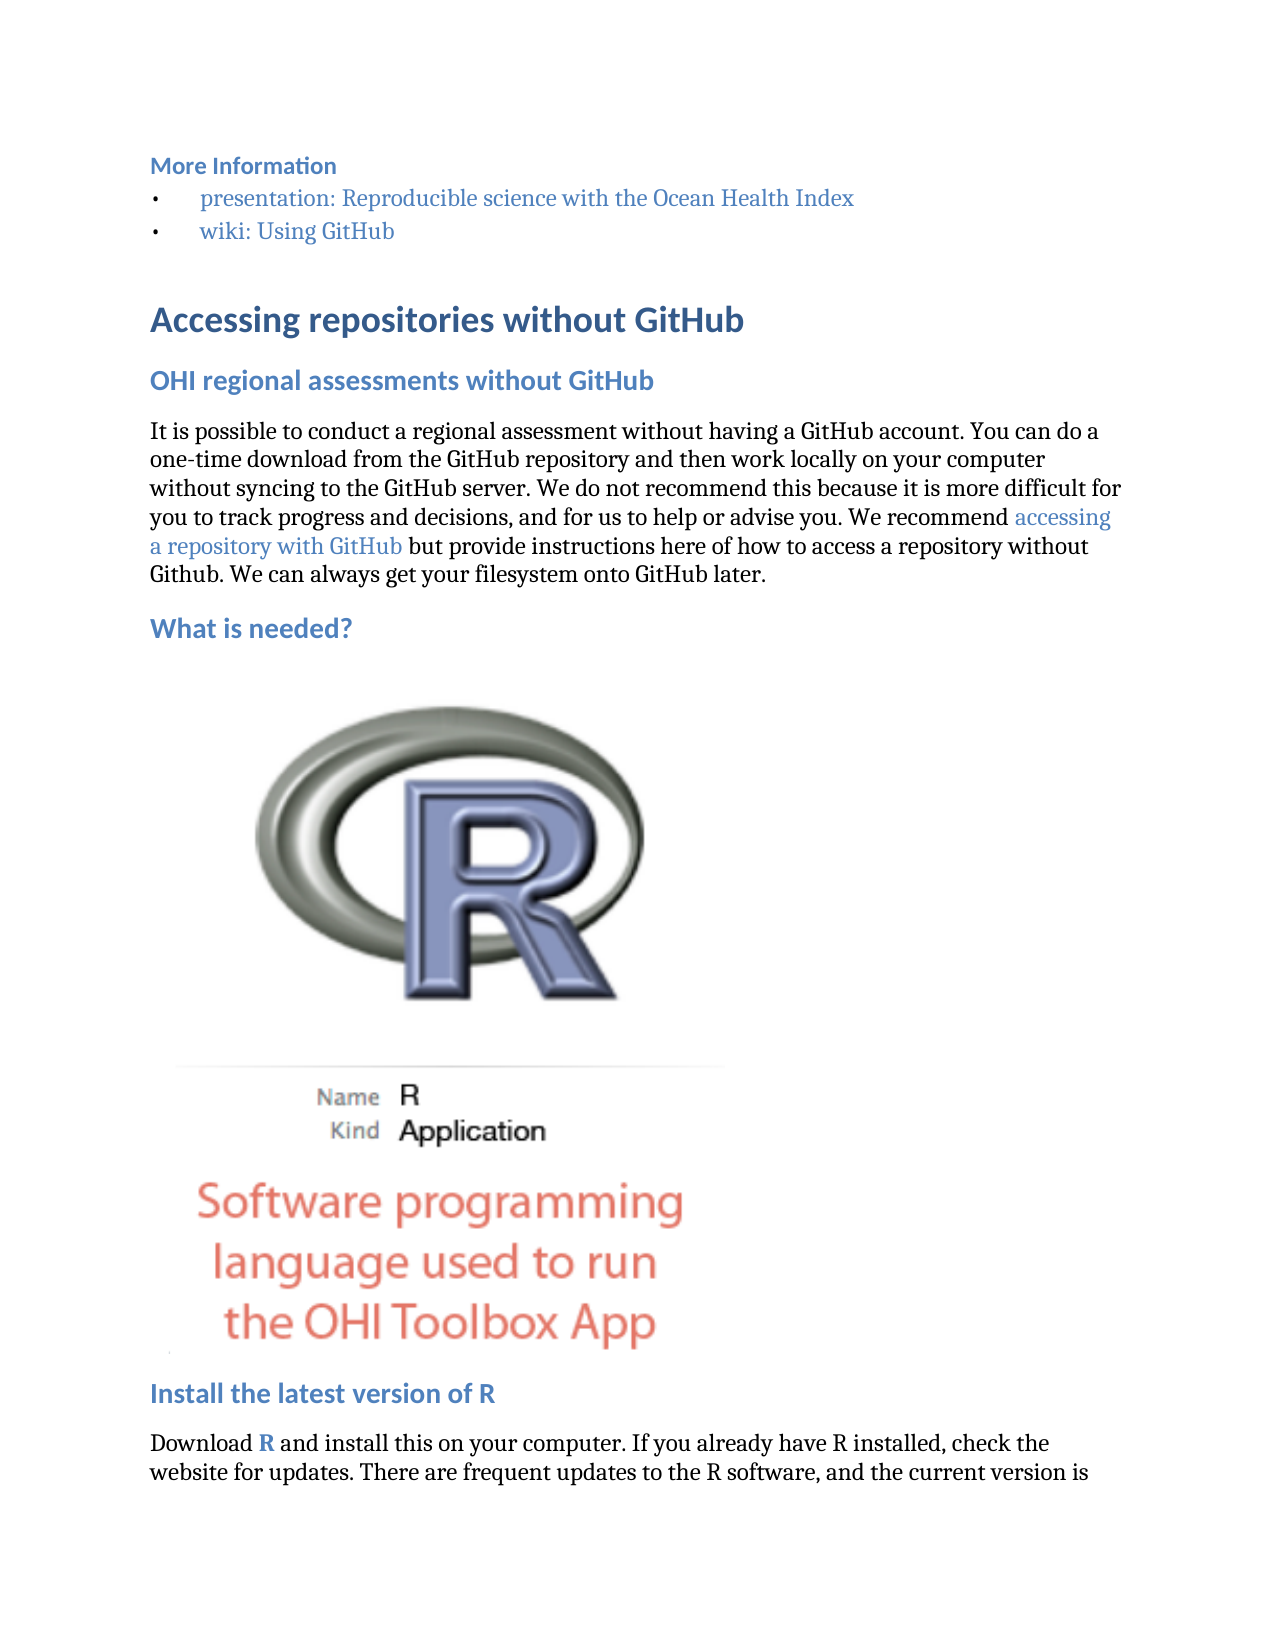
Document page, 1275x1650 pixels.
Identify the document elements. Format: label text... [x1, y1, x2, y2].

list wiki: Using GitHub [150, 217, 1125, 246]
subtitle Accessing repositories without GitHub [150, 296, 1125, 341]
subtitle Install the latest version of R [150, 1375, 1125, 1410]
subtitle More Information [150, 150, 1125, 181]
subtitle OHI regional assessments without GitHub [150, 362, 1125, 398]
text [150, 1429, 1125, 1487]
text It is possible to conduct a regional assessment without having a GitHub account. You can do a one-time download from the GitHub repository and then work locally on your computer without syncing to the GitHub server. We do not recommend this because it is more difficult for you to track progress and decisions, and for us to help or advise you. We recommend accessing a repository with GitHub but provide instructions here of how to access a repository without Github. We can always get your filesystem onto GitHub later. [150, 417, 1125, 589]
subtitle What is needed? [150, 610, 1125, 646]
list presentation: Reproducible science with the Ocean Health Index [150, 184, 1125, 213]
picture [168, 656, 725, 1354]
